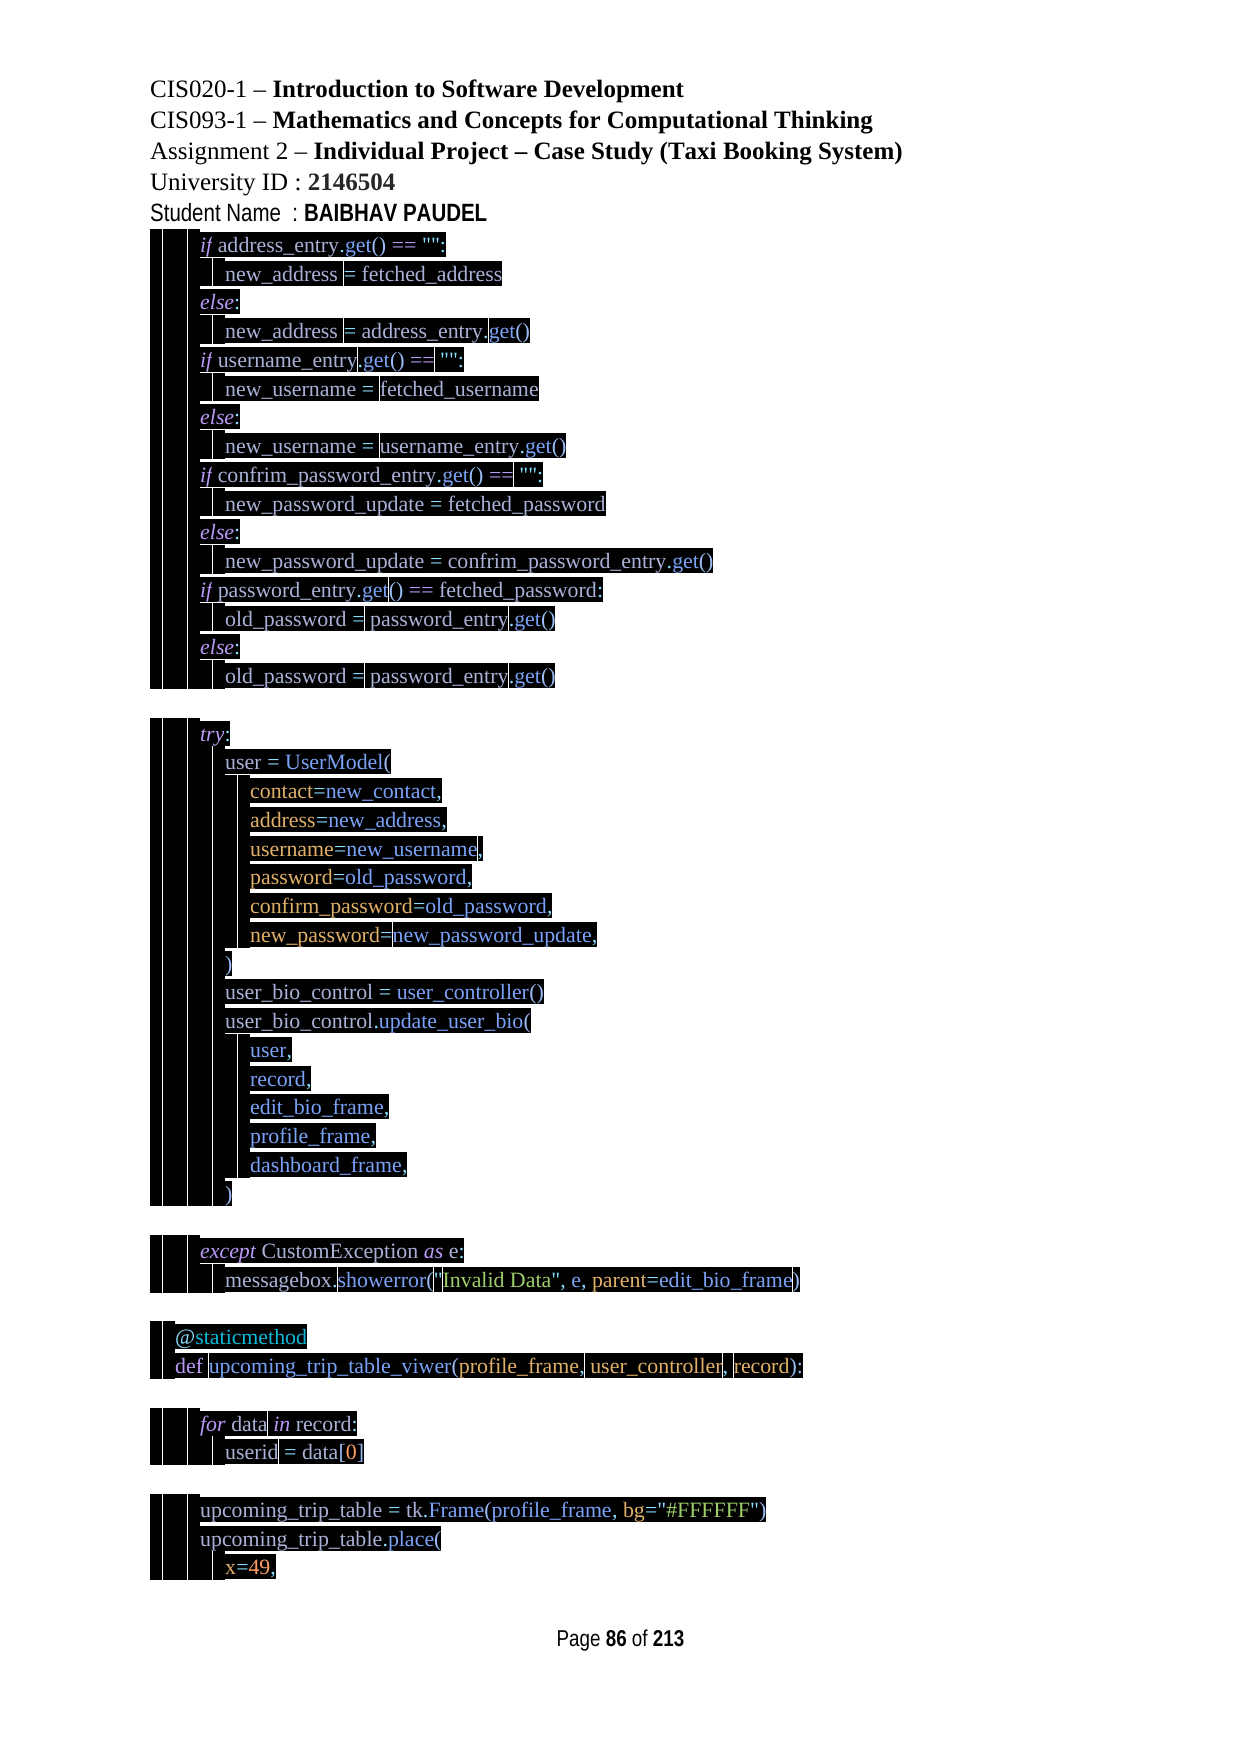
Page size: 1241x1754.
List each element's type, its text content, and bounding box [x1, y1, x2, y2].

text dashboard_frame, [250, 1149, 1090, 1178]
text old_password = password_entry.get() [225, 603, 1090, 631]
text @staticmethod [175, 1321, 1090, 1350]
text confirm_password=old_password, [250, 890, 1090, 919]
text if confrim_password_entry.get() == "": [200, 459, 1090, 488]
text for data in record: [200, 1408, 1090, 1436]
text record, [250, 1063, 1090, 1091]
text new_username = fetched_username [225, 373, 1090, 401]
text new_username = username_entry.get() [225, 430, 1090, 459]
text messagebox.showerror("Invalid Data", e, parent=edit_bio_frame) [225, 1264, 1090, 1293]
text new_address = address_entry.get() [225, 315, 1090, 344]
text contact=new_contact, [250, 775, 1090, 804]
text new_password_update = confrim_password_entry.get() [225, 545, 1090, 574]
text def upcoming_trip_table_viwer(profile_frame, user_controller, record): [175, 1350, 1090, 1379]
text if address_entry.get() == "": [200, 229, 1090, 258]
text new_address = fetched_address [225, 258, 1090, 286]
text old_password = password_entry.get() [225, 660, 1090, 689]
text ) [225, 1178, 1090, 1206]
text upcoming_trip_table.place( [200, 1523, 1090, 1551]
text if password_entry.get() == fetched_password: [200, 574, 1090, 603]
text if username_entry.get() == "": [200, 344, 1090, 373]
text address=new_address, [250, 804, 1090, 833]
text ) [225, 948, 1090, 976]
text password=old_password, [250, 861, 1090, 890]
text user = UserModel( [225, 746, 1090, 775]
text user, [250, 1034, 1090, 1063]
text else: [200, 631, 1090, 660]
text username=new_username, [250, 833, 1090, 861]
text new_password=new_password_update, [250, 919, 1090, 948]
text x=49, [225, 1551, 1090, 1580]
text else: [200, 401, 1090, 430]
text edit_bio_frame, [250, 1091, 1090, 1120]
text user_bio_control = user_controller() [225, 976, 1090, 1005]
text profile_frame, [250, 1120, 1090, 1149]
text userid = data[0] [225, 1436, 1090, 1465]
text new_password_update = fetched_password [225, 488, 1090, 516]
text except CustomException as e: [200, 1235, 1090, 1264]
text try: [200, 718, 1090, 746]
text user_bio_control.update_user_bio( [225, 1005, 1090, 1034]
text else: [200, 286, 1090, 315]
text upcoming_trip_table = tk.Frame(profile_frame, bg="#FFFFFF") [200, 1494, 1090, 1523]
text else: [200, 516, 1090, 545]
